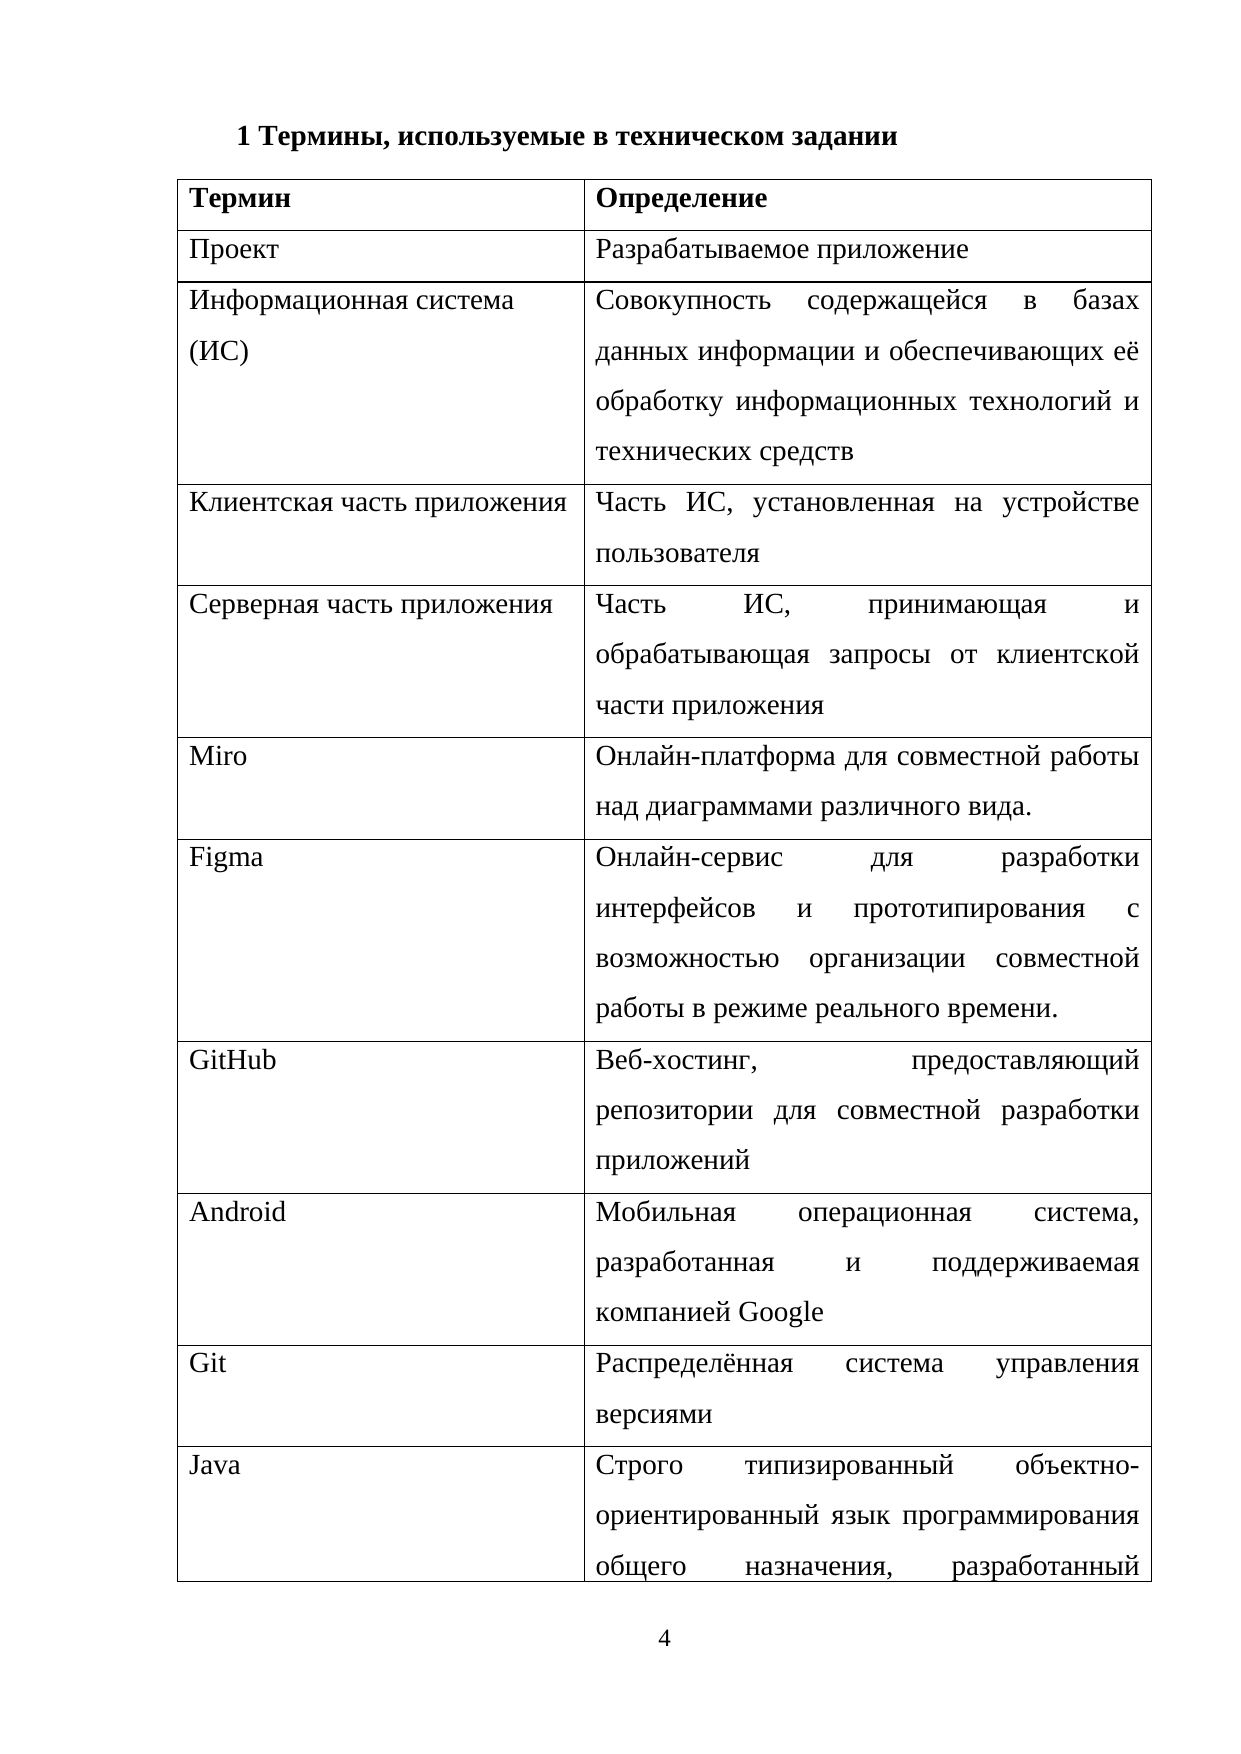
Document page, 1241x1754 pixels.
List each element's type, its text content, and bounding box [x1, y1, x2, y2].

table_cell GitHub [178, 1042, 584, 1193]
table_cell Распределённая система управления версиями [585, 1346, 1151, 1446]
table_cell Разрабатываемое приложение [585, 231, 1151, 281]
table_cell Miro [178, 738, 584, 838]
table_cell Java [178, 1447, 584, 1581]
table_cell Android [178, 1194, 584, 1344]
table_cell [585, 1447, 1151, 1581]
table_cell Часть ИС, установленная на устройстве пользователя [585, 485, 1151, 585]
table_cell Часть ИС, принимающая и обрабатывающая запросы от клиентской части приложения [585, 586, 1151, 737]
text Термины, используемые в техническом задании [236, 118, 1152, 152]
table_cell Информационная система (ИС) [178, 283, 584, 483]
table_cell Клиентская часть приложения [178, 485, 584, 585]
table_cell Серверная часть приложения [178, 586, 584, 737]
table_cell Проект [178, 231, 584, 281]
table_cell Git [178, 1346, 584, 1446]
table_cell Онлайн-платформа для совместной работы над диаграммами различного вида. [585, 738, 1151, 838]
table_cell Совокупность содержащейся в базах данных информации и обеспечивающих её обработку информационных технологий и технических средств [585, 283, 1151, 483]
table_cell Figma [178, 840, 584, 1041]
table_cell Онлайн-сервис для разработки интерфейсов и прототипирования с возможностью организации совместной работы в режиме реального времени. [585, 840, 1151, 1041]
table_cell Веб-хостинг, предоставляющий репозитории для совместной разработки приложений [585, 1042, 1151, 1193]
table_cell Мобильная операционная система, разработанная и поддерживаемая компанией Google [585, 1194, 1151, 1344]
table_header Термин [178, 180, 584, 230]
table_header Определение [585, 180, 1151, 230]
